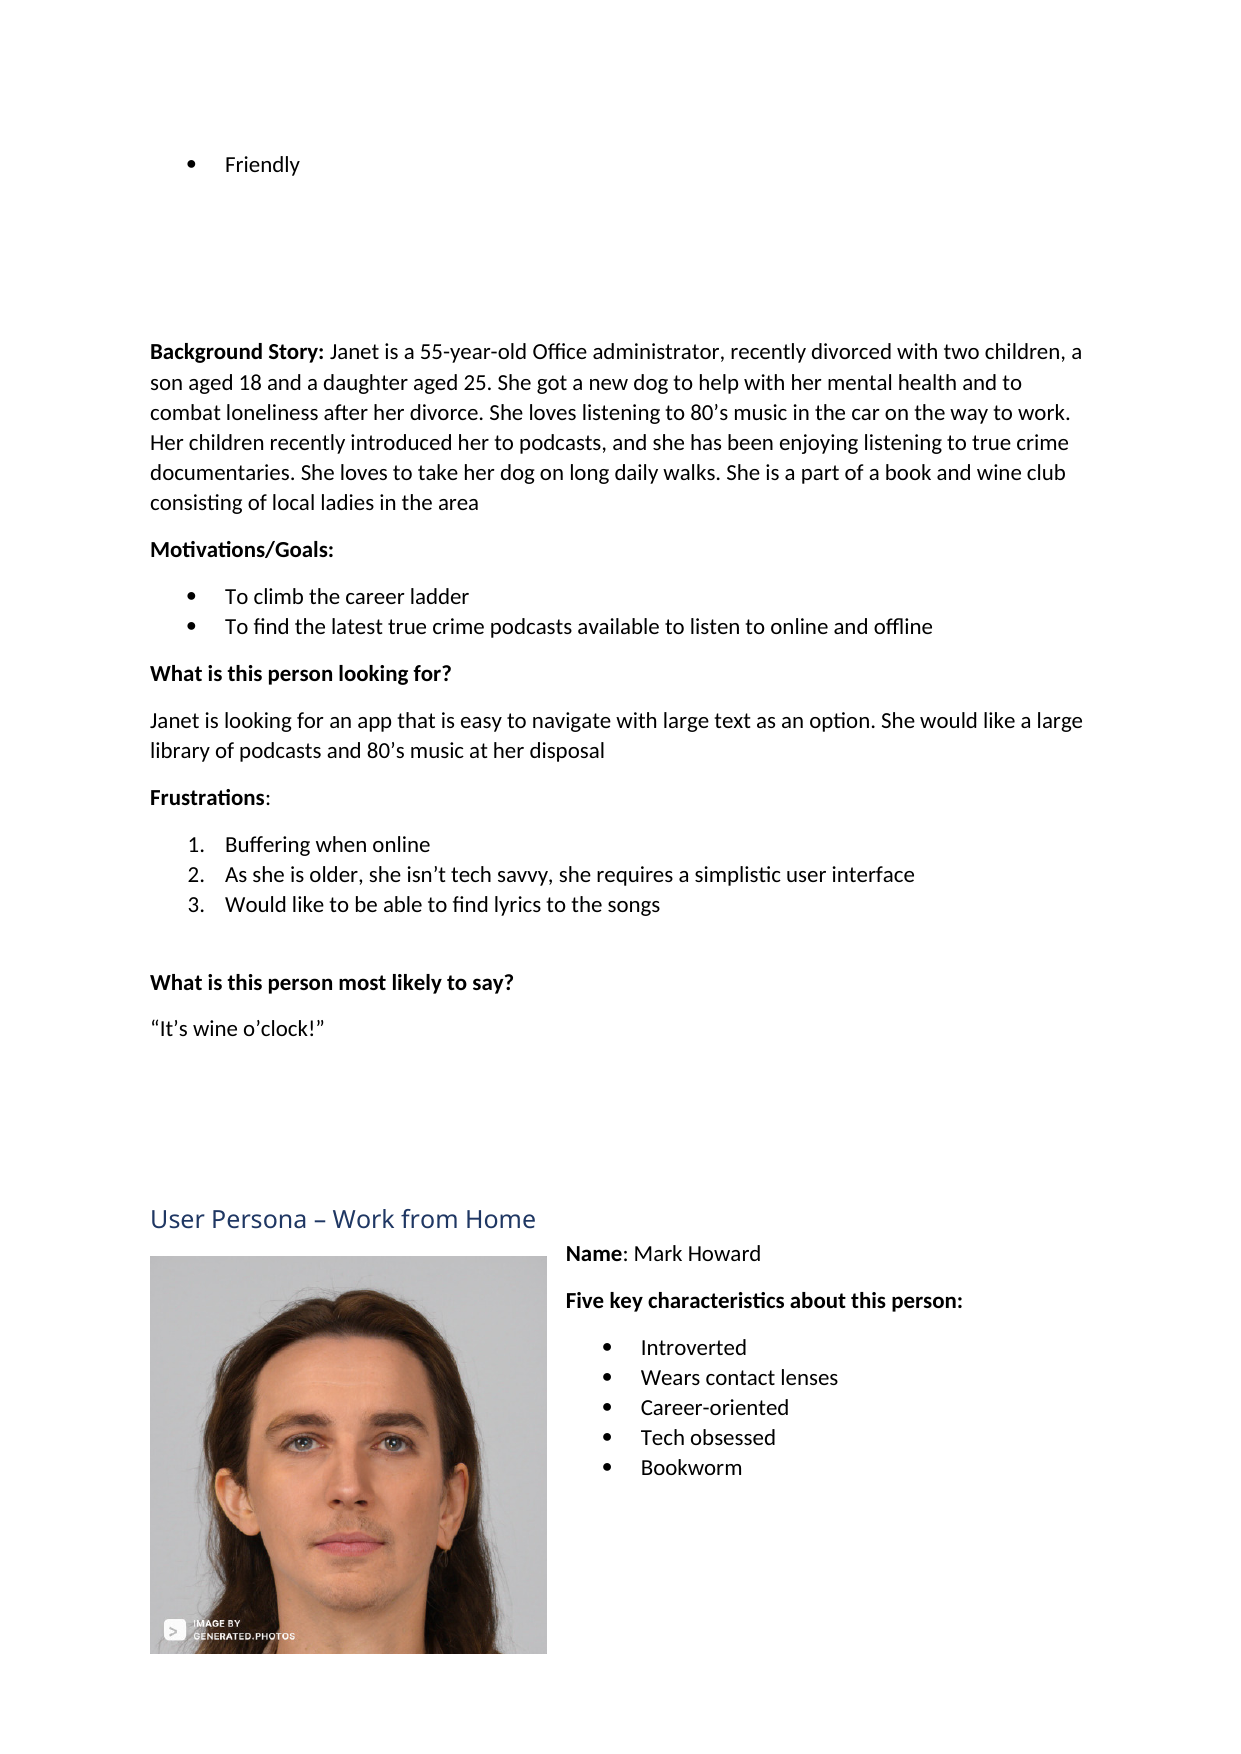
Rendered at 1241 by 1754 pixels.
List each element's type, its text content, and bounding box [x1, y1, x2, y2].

text What is this person most likely to say? [150, 968, 1090, 996]
list Tech obsessed [547, 1423, 1090, 1451]
text Janet is looking for an app that is easy to navigate with large text as an option. She would like a large library of podcasts and 80’s music at her disposal [150, 706, 1090, 764]
text Frustrations: [150, 783, 1090, 811]
text Background Story: Janet is a 55-year-old Office administrator, recently divorced with two children, a son aged 18 and a daughter aged 25. She got a new dog to help with her mental health and to combat loneliness after her divorce. She loves listening to 80’s music in the car on the way to work. Her children recently introduced her to podcasts, and she has been enjoying listening to true crime documentaries. She loves to take her dog on long daily walks. She is a part of a book and wine club consisting of local ladies in the area [150, 337, 1090, 517]
text Name: Mark Howard [150, 1239, 1090, 1267]
subtitle User Persona – Work from Home [150, 1202, 1090, 1236]
text Motivations/Goals: [150, 535, 1090, 563]
list Career-oriented [547, 1393, 1090, 1421]
list To climb the career ladder [187, 582, 1090, 610]
list Friendly [187, 150, 1090, 178]
list Wears contact lenses [547, 1363, 1090, 1391]
list Buffering when online [187, 830, 1090, 858]
list Would like to be able to find lyrics to the songs [187, 891, 1090, 919]
picture [150, 1256, 547, 1654]
list As she is older, she isn’t tech savvy, she requires a simplistic user interface [187, 860, 1090, 888]
text What is this person looking for? [150, 659, 1090, 687]
list Introverted [547, 1333, 1090, 1361]
list To find the latest true crime podcasts available to listen to online and offline [187, 612, 1090, 641]
text “It’s wine o’clock!” [150, 1014, 1090, 1043]
text Five key characteristics about this person: [547, 1286, 1090, 1314]
list Bookworm [547, 1453, 1090, 1481]
